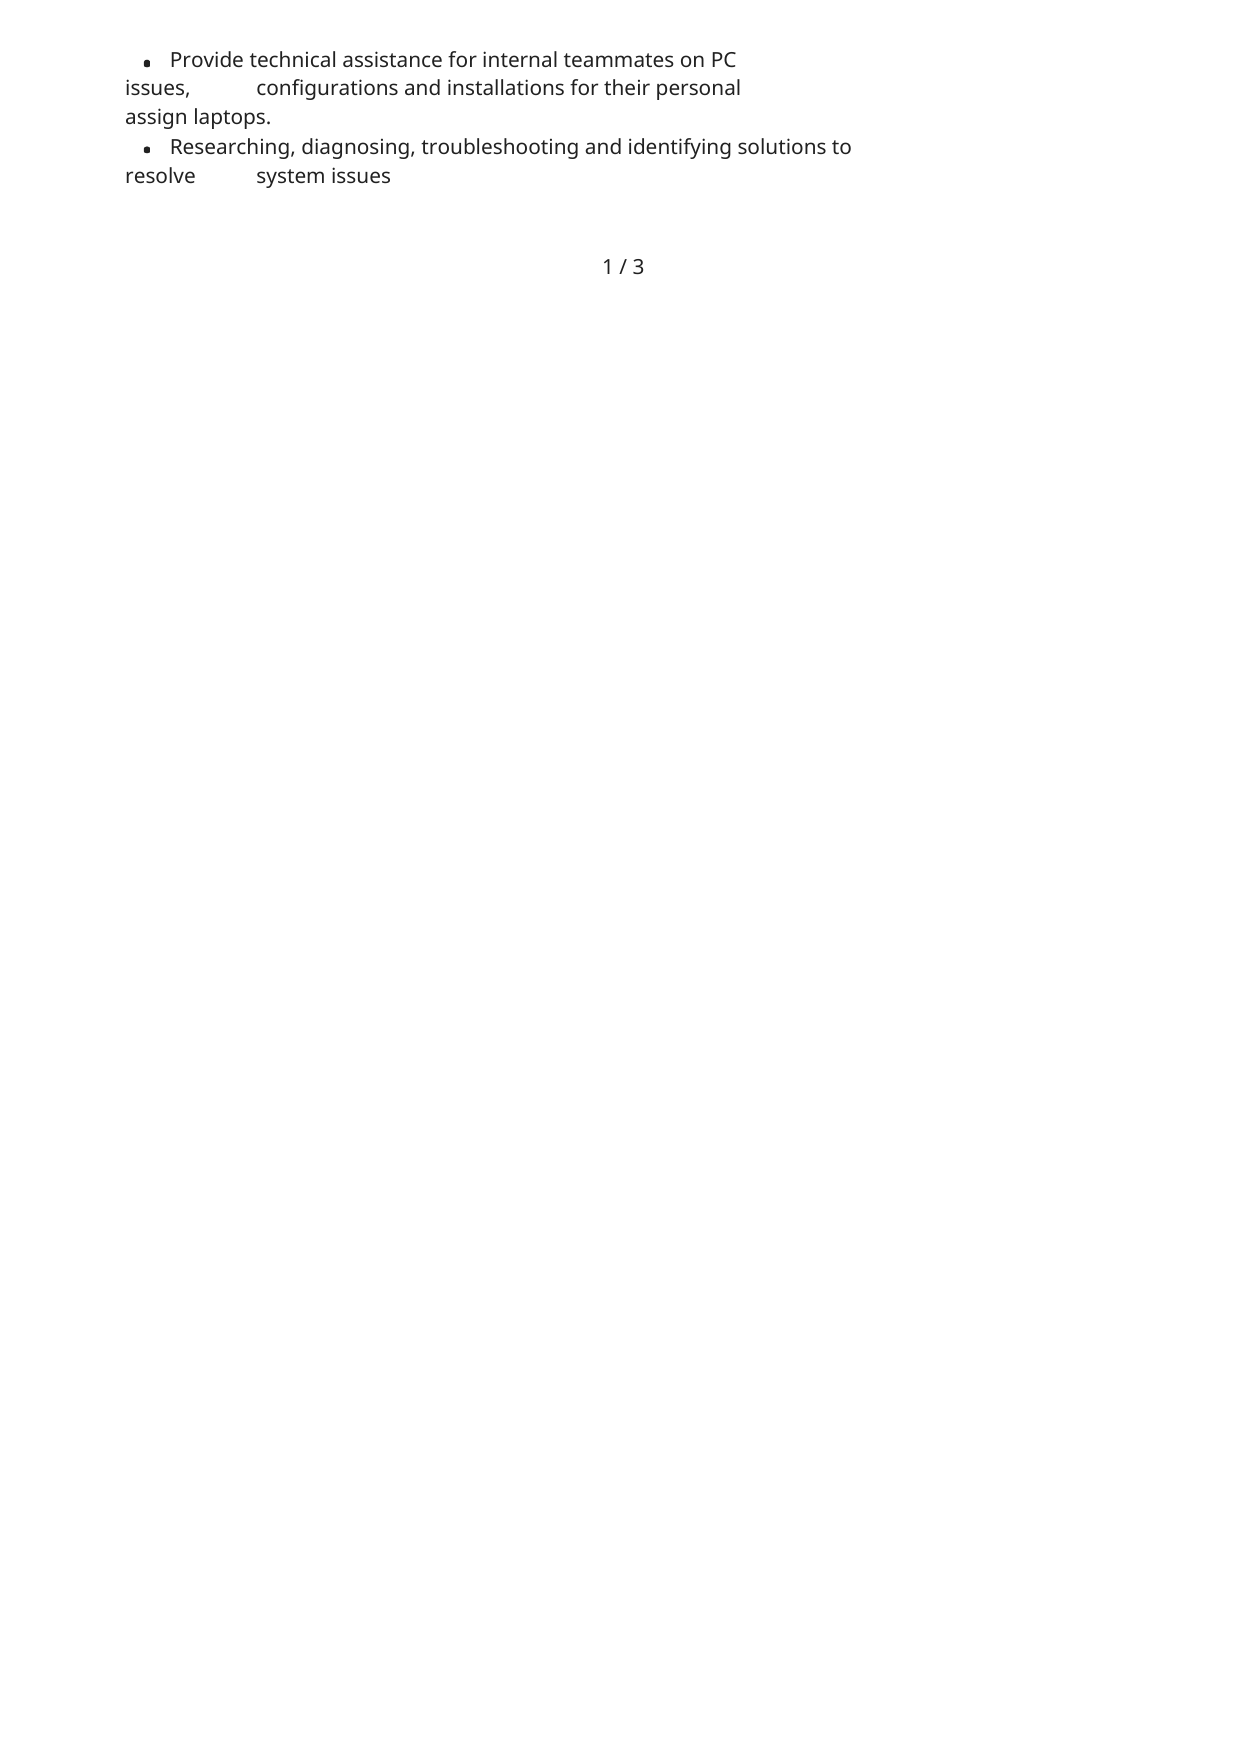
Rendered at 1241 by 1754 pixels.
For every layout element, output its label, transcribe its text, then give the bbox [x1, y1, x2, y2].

picture [143, 58, 150, 68]
text 1 / 3 [106, 252, 1139, 281]
text •Provide technical assistance for internal teammates on PC issues, configurations and installations for their personal assign laptops. [125, 45, 779, 130]
picture [143, 146, 150, 155]
text •Researching, diagnosing, troubleshooting and identifying solutions to resolve system issues [125, 132, 884, 189]
